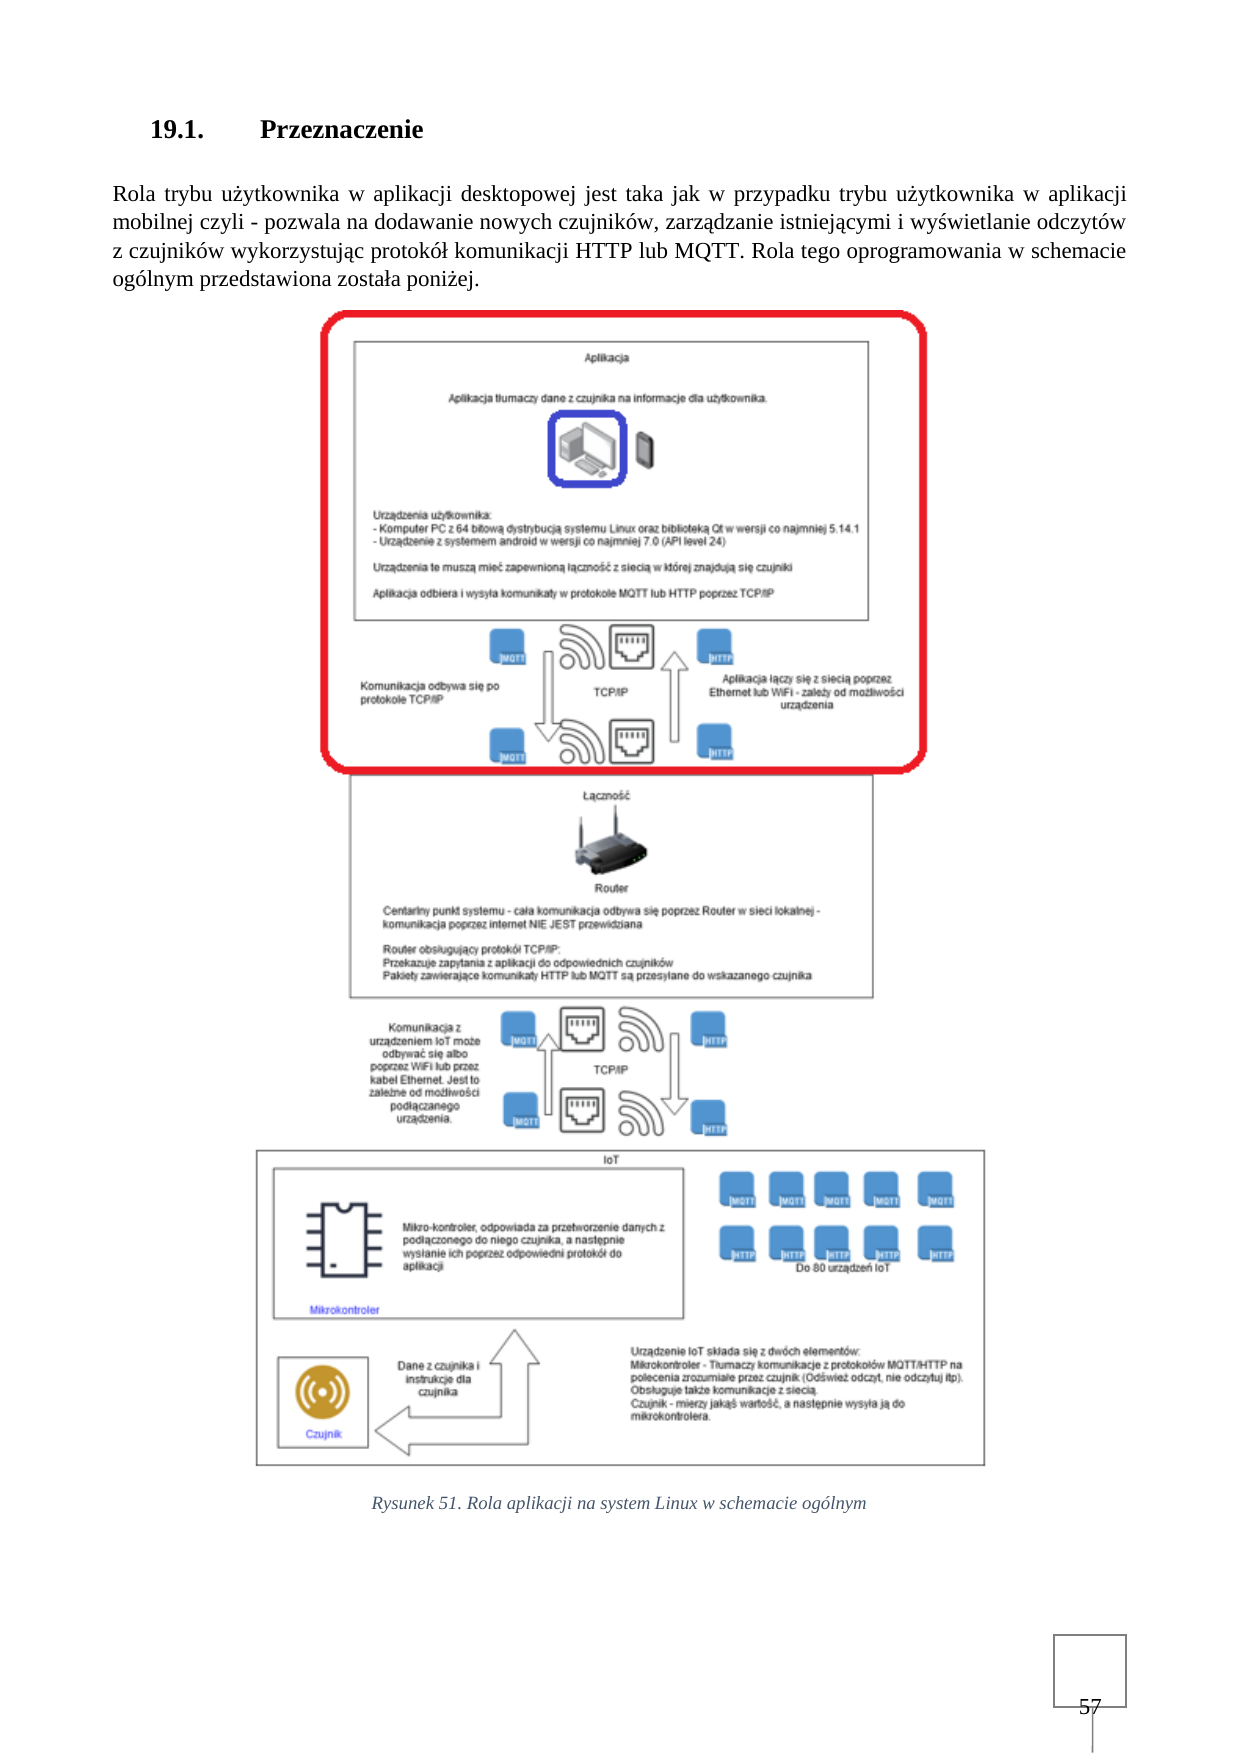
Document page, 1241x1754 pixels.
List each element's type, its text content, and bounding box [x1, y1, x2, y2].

text Rola trybu użytkownika w aplikacji desktopowej jest taka jak w przypadku trybu użytkownika w aplikacji mobilnej czyli - pozwala na dodawanie nowych czujników, zarządzanie istniejącymi i wyświetlanie odczytów z czujników wykorzystując protokół komunikacji HTTP lub MQTT. Rola tego oprogramowania w schemacie ogólnym przedstawiona została poniżej. [112, 180, 1128, 292]
picture [251, 310, 990, 1474]
subtitle Przeznaczenie [150, 113, 1128, 177]
